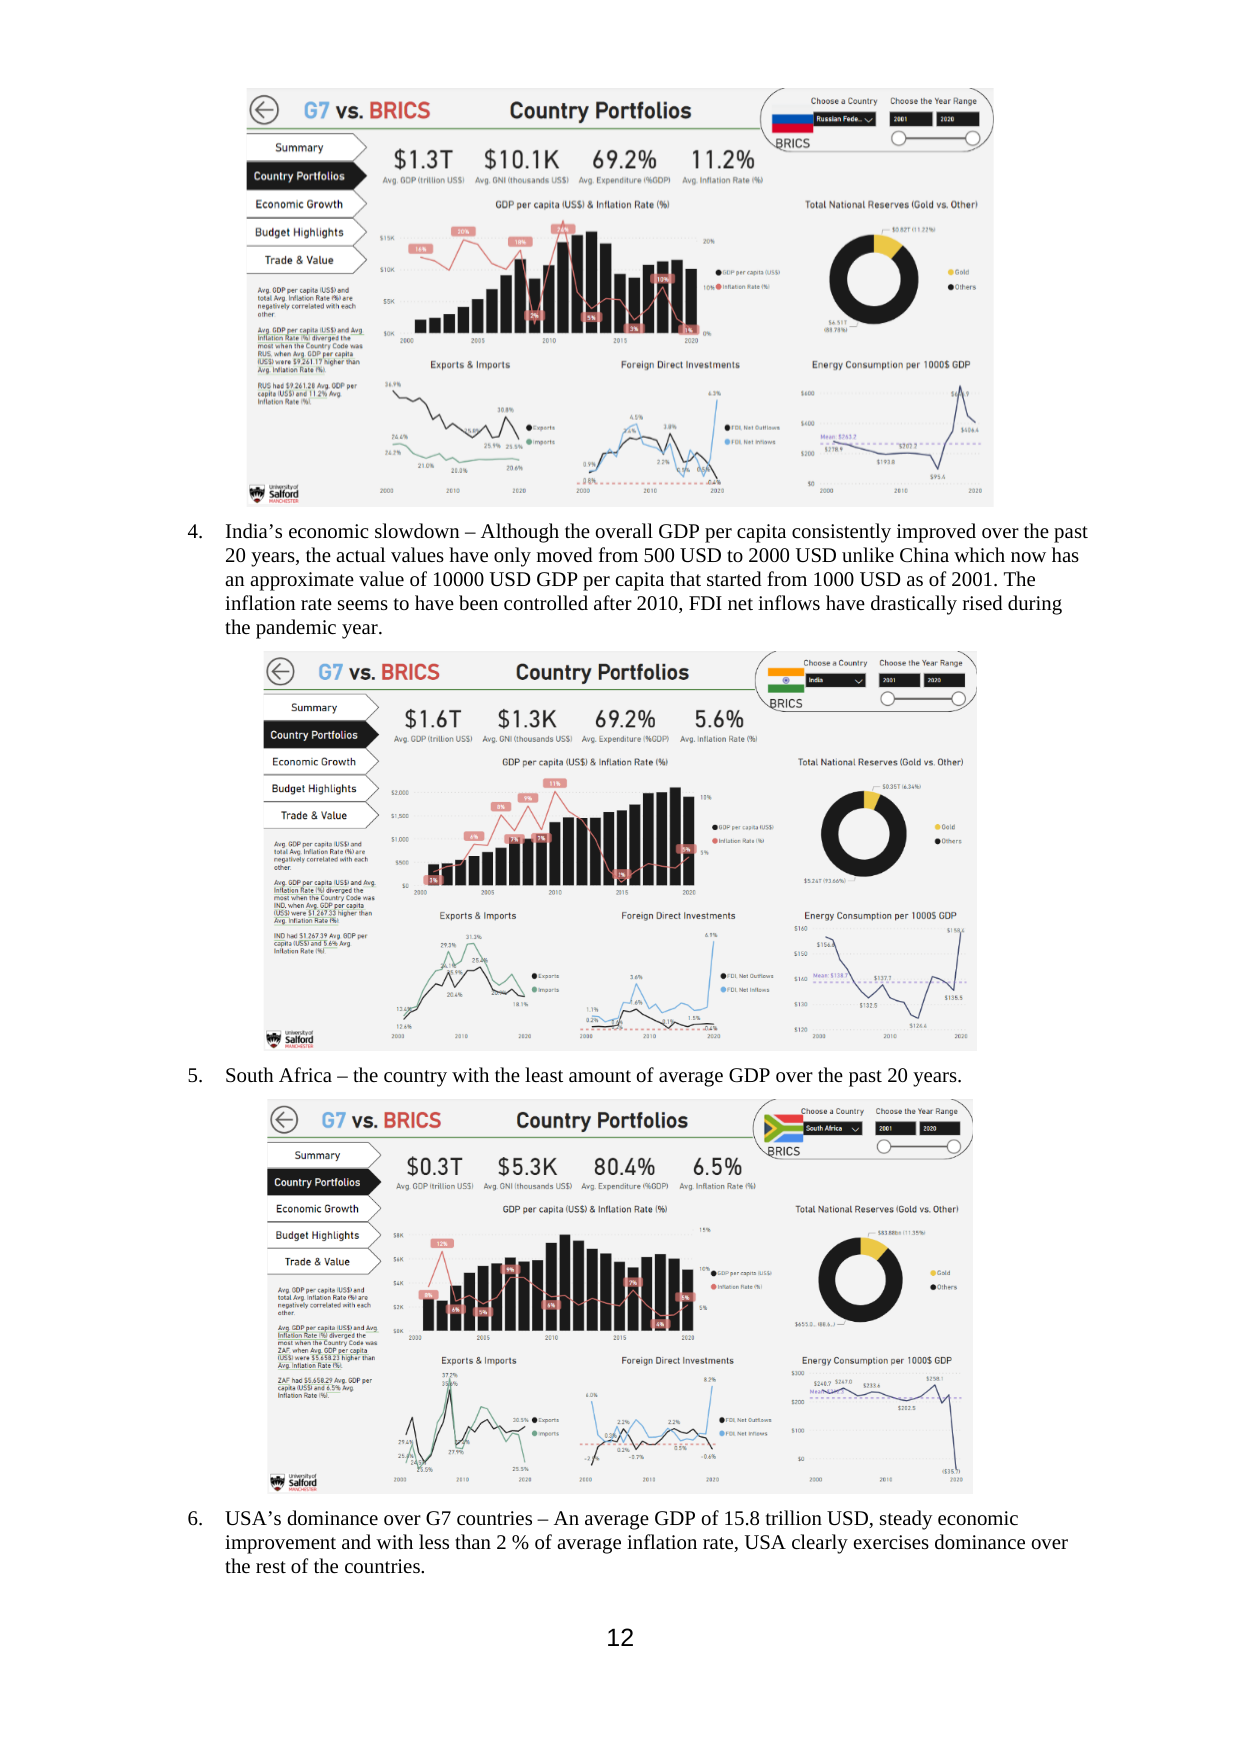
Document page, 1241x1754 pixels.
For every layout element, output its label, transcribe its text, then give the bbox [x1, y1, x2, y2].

list South Africa – the country with the least amount of average GDP over the past 20 years. [187, 1063, 1090, 1087]
list USA’s dominance over G7 countries – An average GDP of 15.8 trillion USD, steady economic improvement and with less than 2 % of average inflation rate, USA clearly exercises dominance over the rest of the countries. [187, 1506, 1090, 1578]
picture [246, 88, 994, 507]
list India’s economic slowdown – Although the overall GDP per capita consistently improved over the past 20 years, the actual values have only moved from 500 USD to 2000 USD unlike China which now has an approximate value of 10000 USD GDP per capita that started from 1000 USD as of 2001. The inflation rate seems to have been controlled after 2010, FDI net inflows have drastically rised during the pandemic year. [187, 519, 1090, 639]
picture [267, 1099, 973, 1494]
picture [263, 651, 977, 1051]
